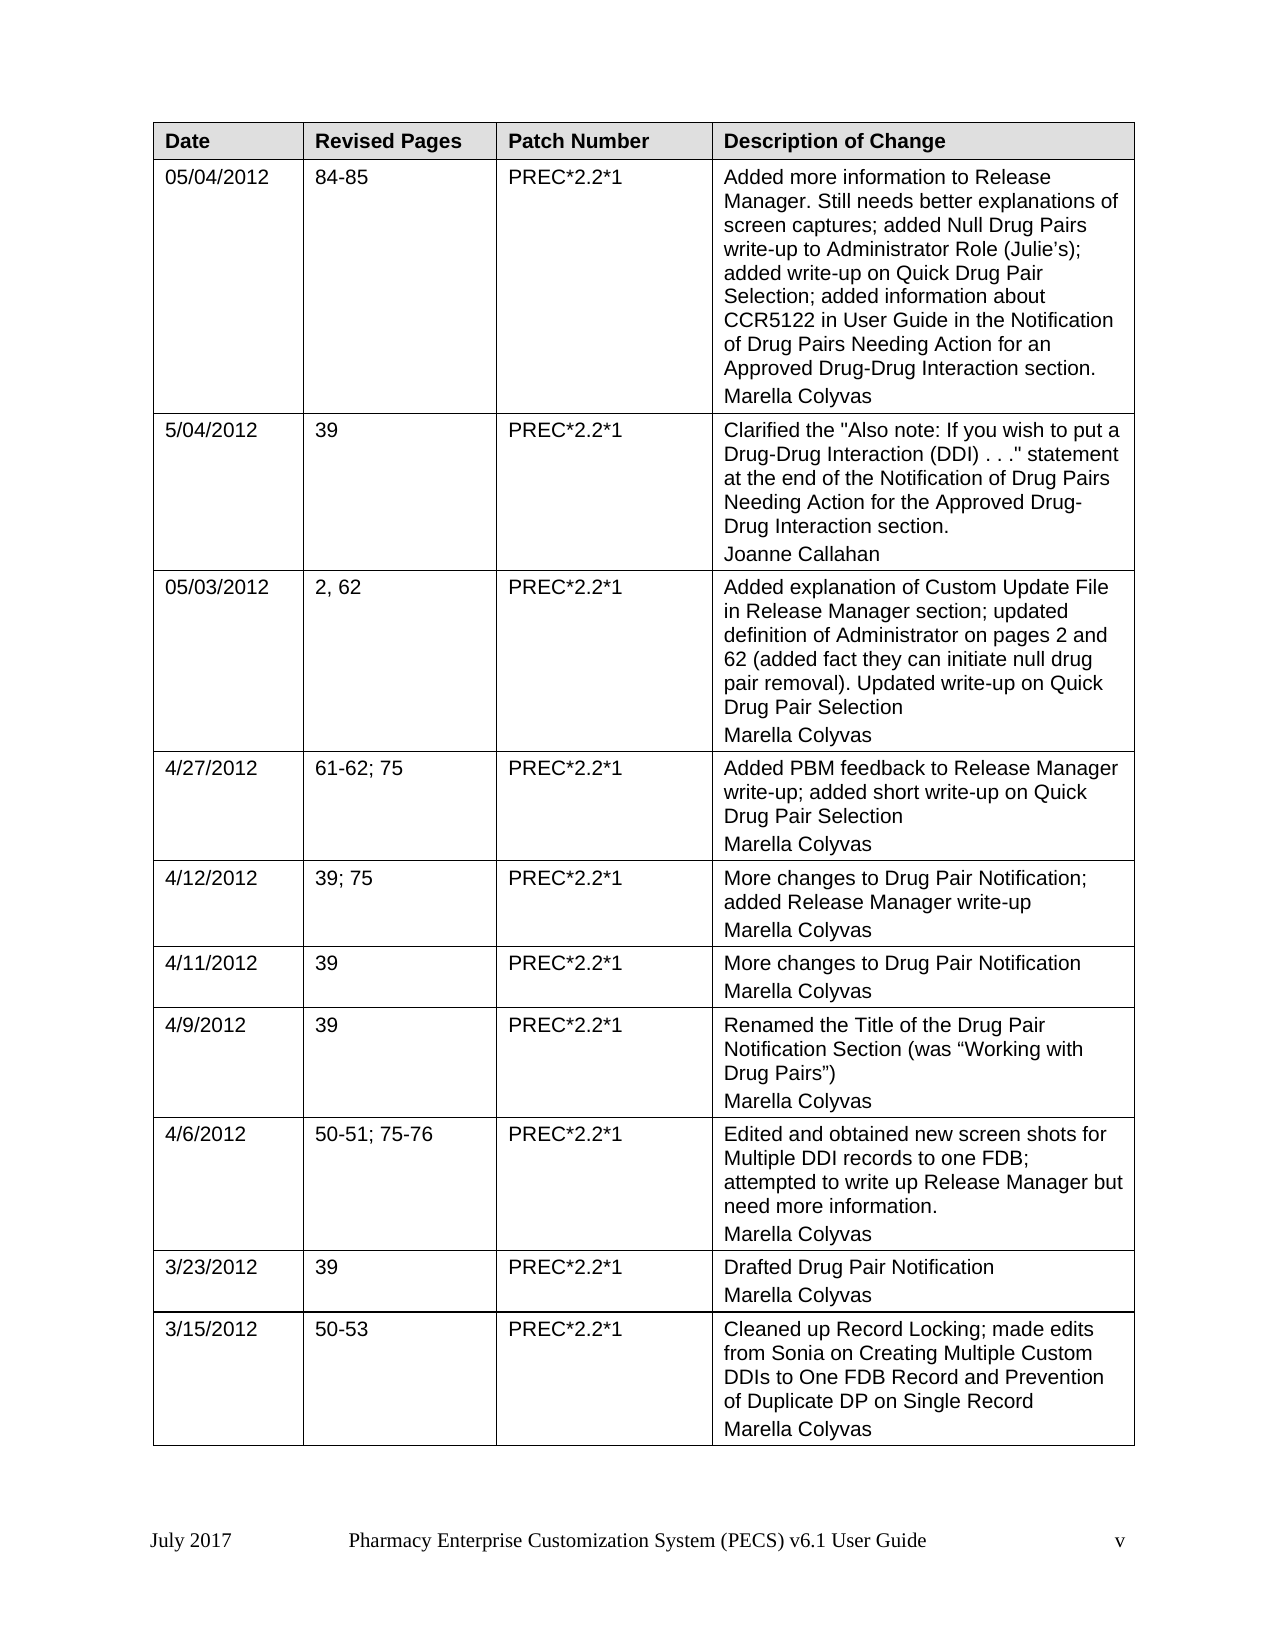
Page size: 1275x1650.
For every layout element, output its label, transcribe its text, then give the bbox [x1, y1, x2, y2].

table_header Patch Number [497, 123, 712, 159]
table_cell 4/27/2012 [154, 752, 303, 860]
table_cell 61-62; 75 [304, 752, 496, 860]
table_cell PREC*2.2*1 [497, 752, 712, 860]
table_cell 3/23/2012 [154, 1251, 303, 1311]
table_cell 05/04/2012 [154, 160, 303, 412]
table_cell 39 [304, 414, 496, 570]
table_cell 4/6/2012 [154, 1118, 303, 1250]
table_cell 4/11/2012 [154, 947, 303, 1007]
table_cell PREC*2.2*1 [497, 160, 712, 412]
table_cell PREC*2.2*1 [497, 947, 712, 1007]
table_cell 39 [304, 1251, 496, 1311]
table_cell 50-53 [304, 1313, 496, 1445]
table_cell 84-85 [304, 160, 496, 412]
table_cell Renamed the Title of the Drug Pair Notification Section (was “Working with Drug Pairs”) Marella Colyvas [713, 1008, 1134, 1117]
table_cell 39; 75 [304, 861, 496, 946]
table_cell PREC*2.2*1 [497, 1118, 712, 1250]
table_cell More changes to Drug Pair Notification Marella Colyvas [713, 947, 1134, 1007]
table_cell Drafted Drug Pair Notification Marella Colyvas [713, 1251, 1134, 1311]
table_cell 4/9/2012 [154, 1008, 303, 1117]
table_header Date [154, 123, 303, 159]
table_cell 39 [304, 947, 496, 1007]
table_cell Clarified the "Also note: If you wish to put a Drug-Drug Interaction (DDI) . . ." statement at the end of the Notification of Drug Pairs Needing Action for the Approved Drug-Drug Interaction section. Joanne Callahan [713, 414, 1134, 570]
table_header Description of Change [713, 123, 1134, 159]
table_cell Cleaned up Record Locking; made edits from Sonia on Creating Multiple Custom DDIs to One FDB Record and Prevention of Duplicate DP on Single Record Marella Colyvas [713, 1313, 1134, 1445]
table_cell 5/04/2012 [154, 414, 303, 570]
table_header Revised Pages [304, 123, 496, 159]
table_cell 50-51; 75-76 [304, 1118, 496, 1250]
table_cell Added explanation of Custom Update File in Release Manager section; updated definition of Administrator on pages 2 and 62 (added fact they can initiate null drug pair removal). Updated write-up on Quick Drug Pair Selection Marella Colyvas [713, 571, 1134, 751]
table_cell 3/15/2012 [154, 1313, 303, 1445]
table_cell PREC*2.2*1 [497, 1008, 712, 1117]
table_cell PREC*2.2*1 [497, 861, 712, 946]
table_cell 39 [304, 1008, 496, 1117]
table_cell PREC*2.2*1 [497, 1313, 712, 1445]
table_cell 05/03/2012 [154, 571, 303, 751]
table_cell PREC*2.2*1 [497, 1251, 712, 1311]
table_cell Edited and obtained new screen shots for Multiple DDI records to one FDB; attempted to write up Release Manager but need more information. Marella Colyvas [713, 1118, 1134, 1250]
table_cell Added PBM feedback to Release Manager write-up; added short write-up on Quick Drug Pair Selection Marella Colyvas [713, 752, 1134, 860]
table_cell Added more information to Release Manager. Still needs better explanations of screen captures; added Null Drug Pairs write-up to Administrator Role (Julie’s); added write-up on Quick Drug Pair Selection; added information about CCR5122 in User Guide in the Notification of Drug Pairs Needing Action for an Approved Drug-Drug Interaction section. Marella Colyvas [713, 160, 1134, 412]
table_cell PREC*2.2*1 [497, 571, 712, 751]
table_cell 2, 62 [304, 571, 496, 751]
table_cell PREC*2.2*1 [497, 414, 712, 570]
table_cell 4/12/2012 [154, 861, 303, 946]
table_cell More changes to Drug Pair Notification; added Release Manager write-up Marella Colyvas [713, 861, 1134, 946]
